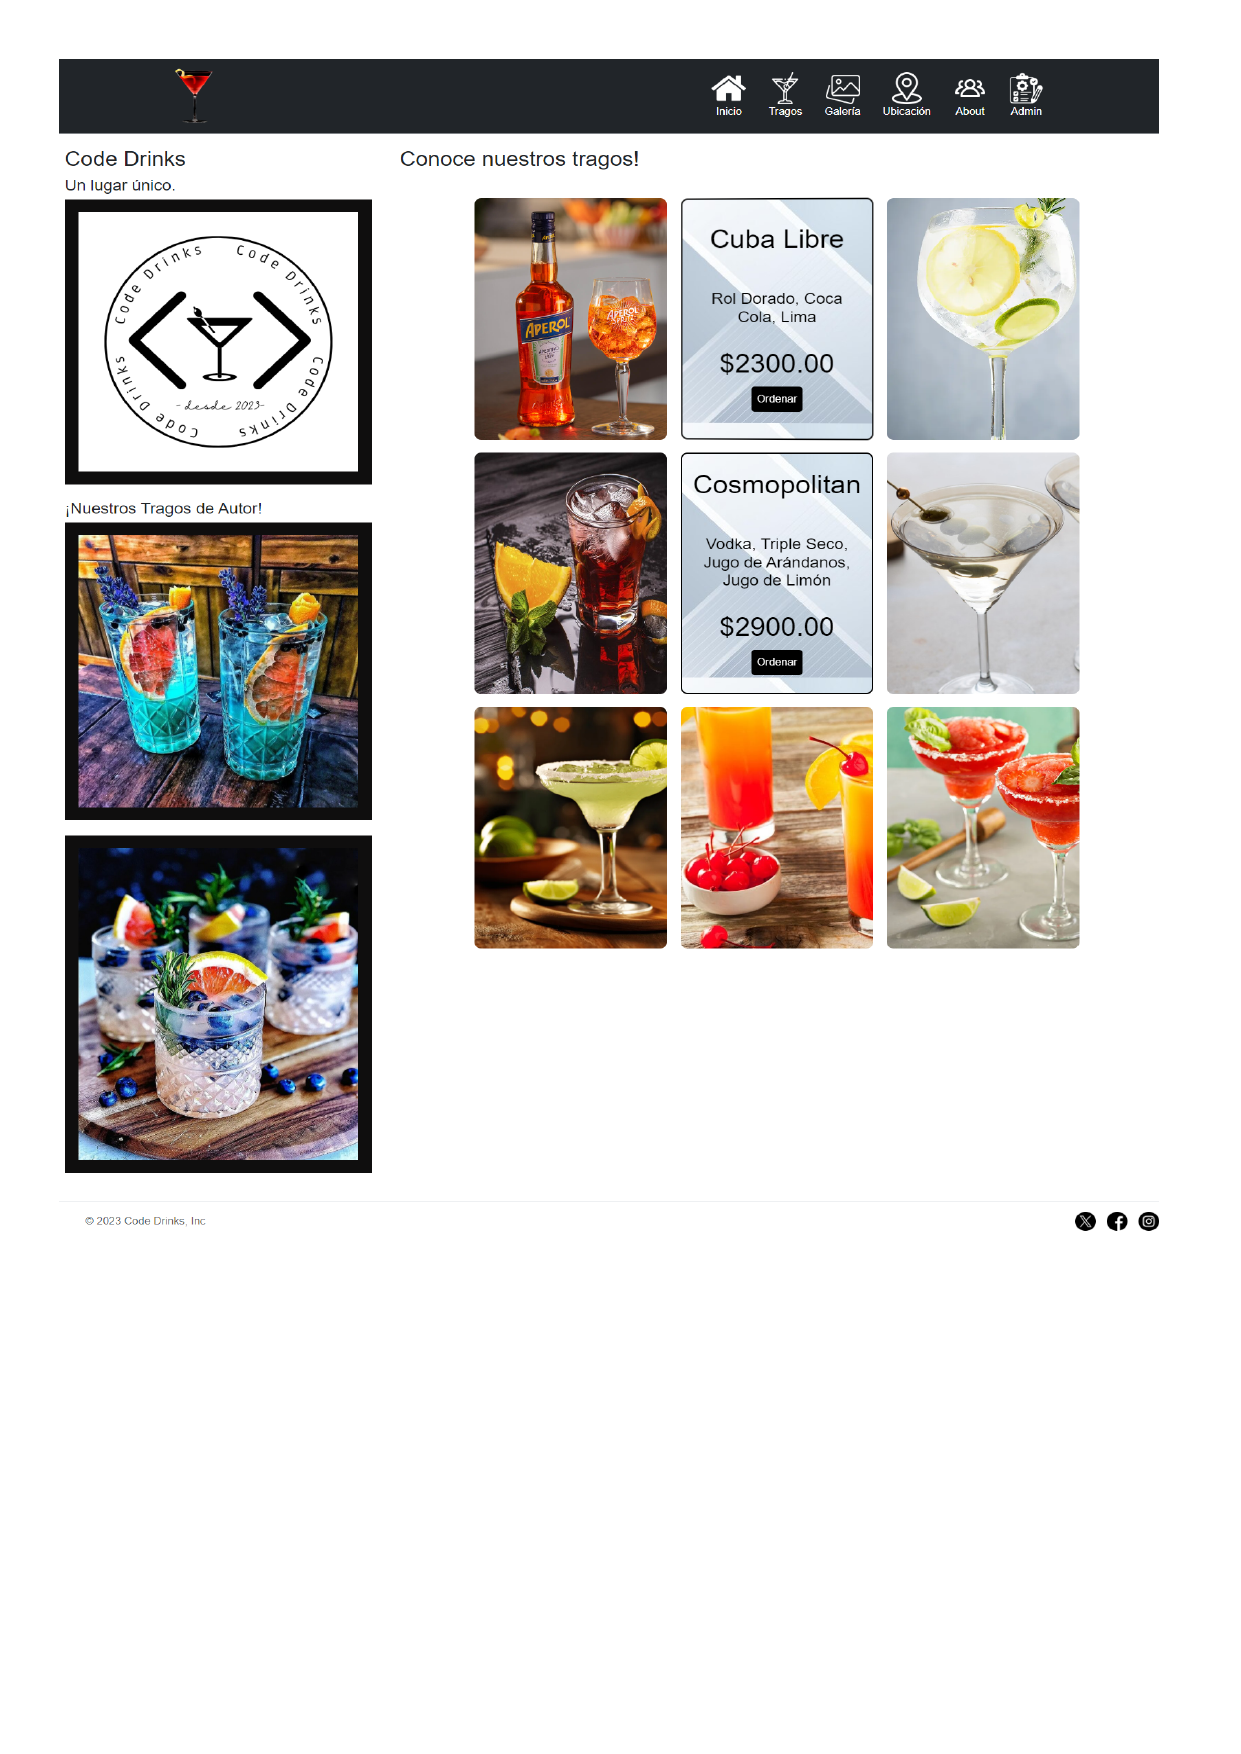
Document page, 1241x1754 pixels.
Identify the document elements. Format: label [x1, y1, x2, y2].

picture [59, 59, 1167, 1256]
